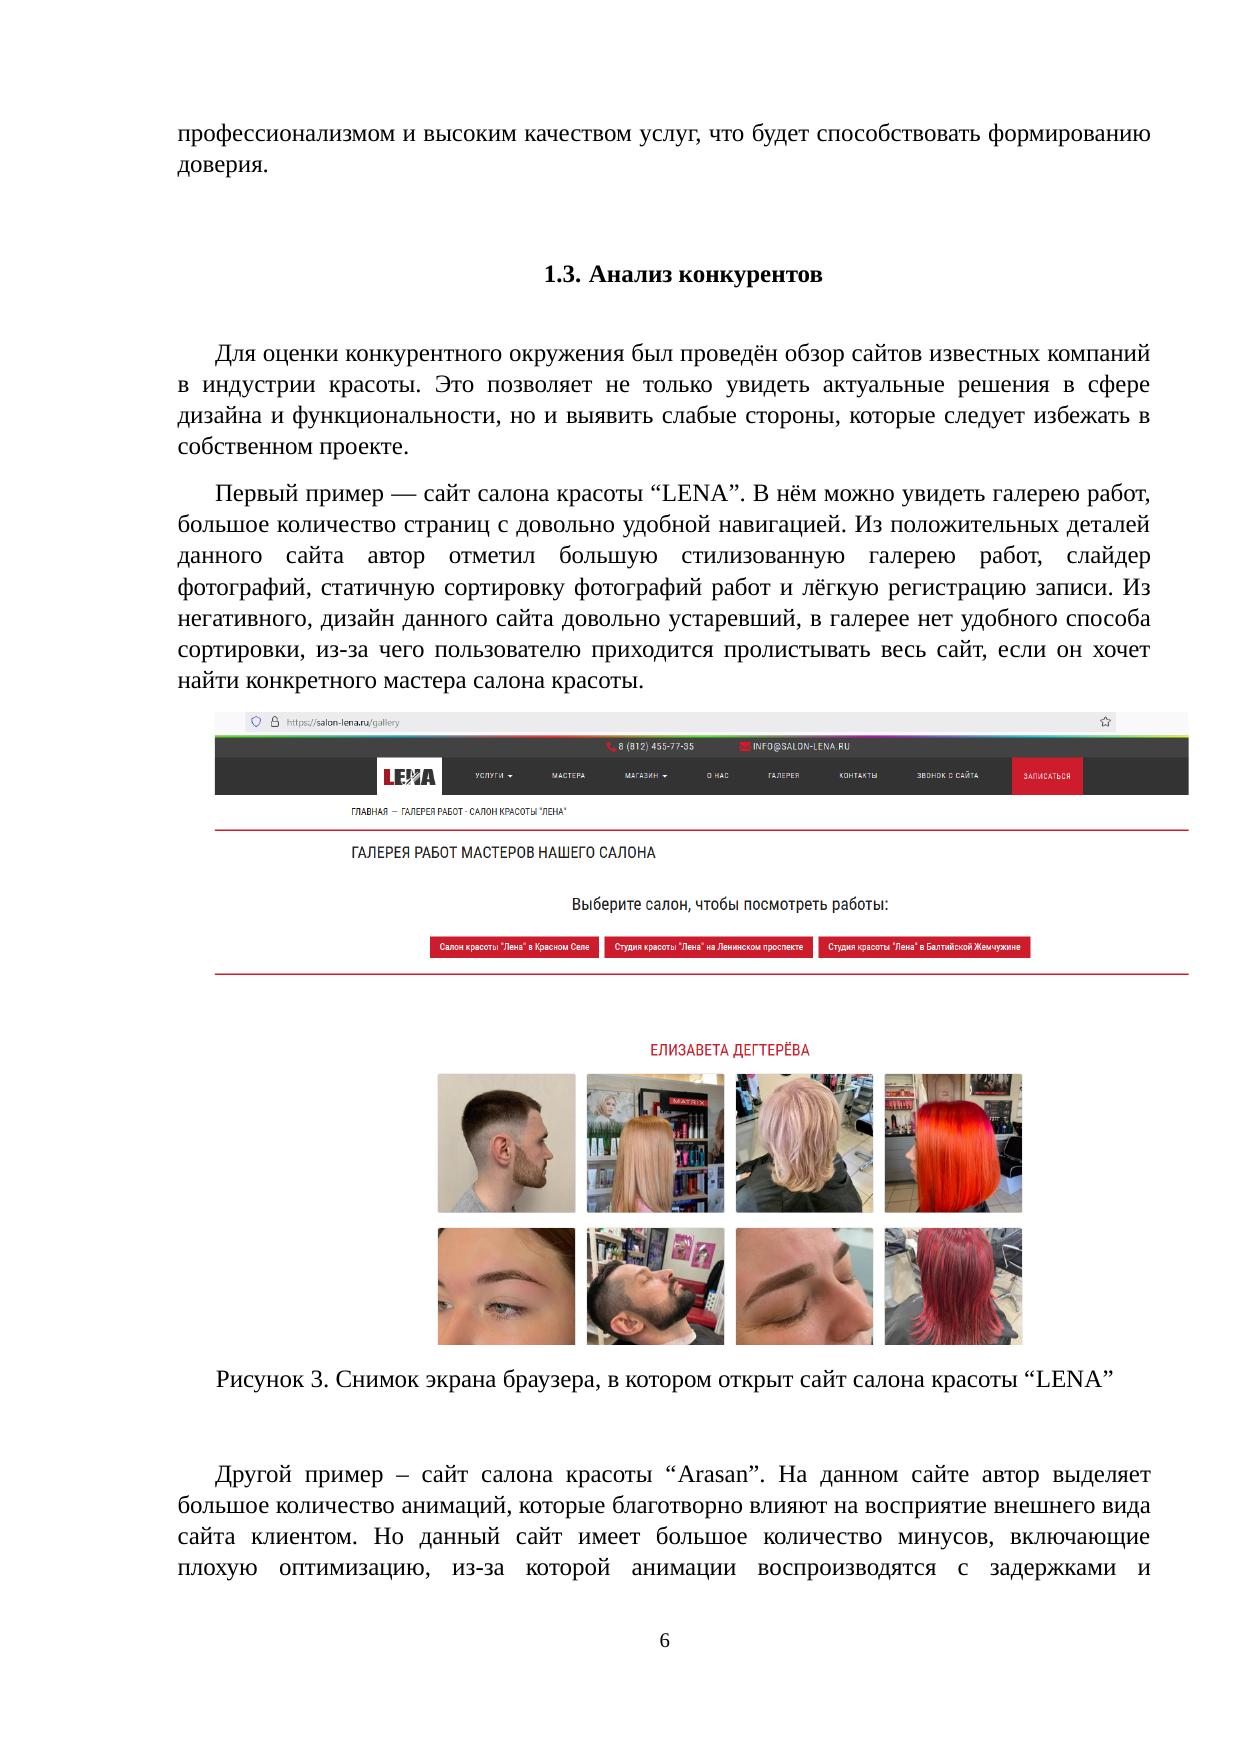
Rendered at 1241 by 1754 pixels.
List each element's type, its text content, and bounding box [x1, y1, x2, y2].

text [177, 118, 1152, 178]
text Рисунок 3. Снимок экрана браузера, в котором открыт сайт салона красоты “LENA” [177, 1364, 1152, 1393]
text Для оценки конкурентного окружения был проведён обзор сайтов известных компаний в индустрии красоты. Это позволяет не только увидеть актуальные решения в сфере дизайна и функциональности, но и выявить слабые стороны, которые следует избежать в собственном проекте. [177, 338, 1152, 459]
text Первый пример — сайт салона красоты “LENA”. В нём можно увидеть галерею работ, большое количество страниц с довольно удобной навигацией. Из положительных деталей данного сайта автор отметил большую стилизованную галерею работ, слайдер фотографий, статичную сортировку фотографий работ и лёгкую регистрацию записи. Из негативного, дизайн данного сайта довольно устаревший, в галерее нет удобного способа сортировки, из-за чего пользователю приходится пролистывать весь сайт, если он хочет найти конкретного мастера салона красоты. [177, 478, 1152, 693]
picture [214, 712, 1189, 1345]
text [177, 1459, 1152, 1581]
list Анализ конкурентов [215, 259, 1152, 288]
